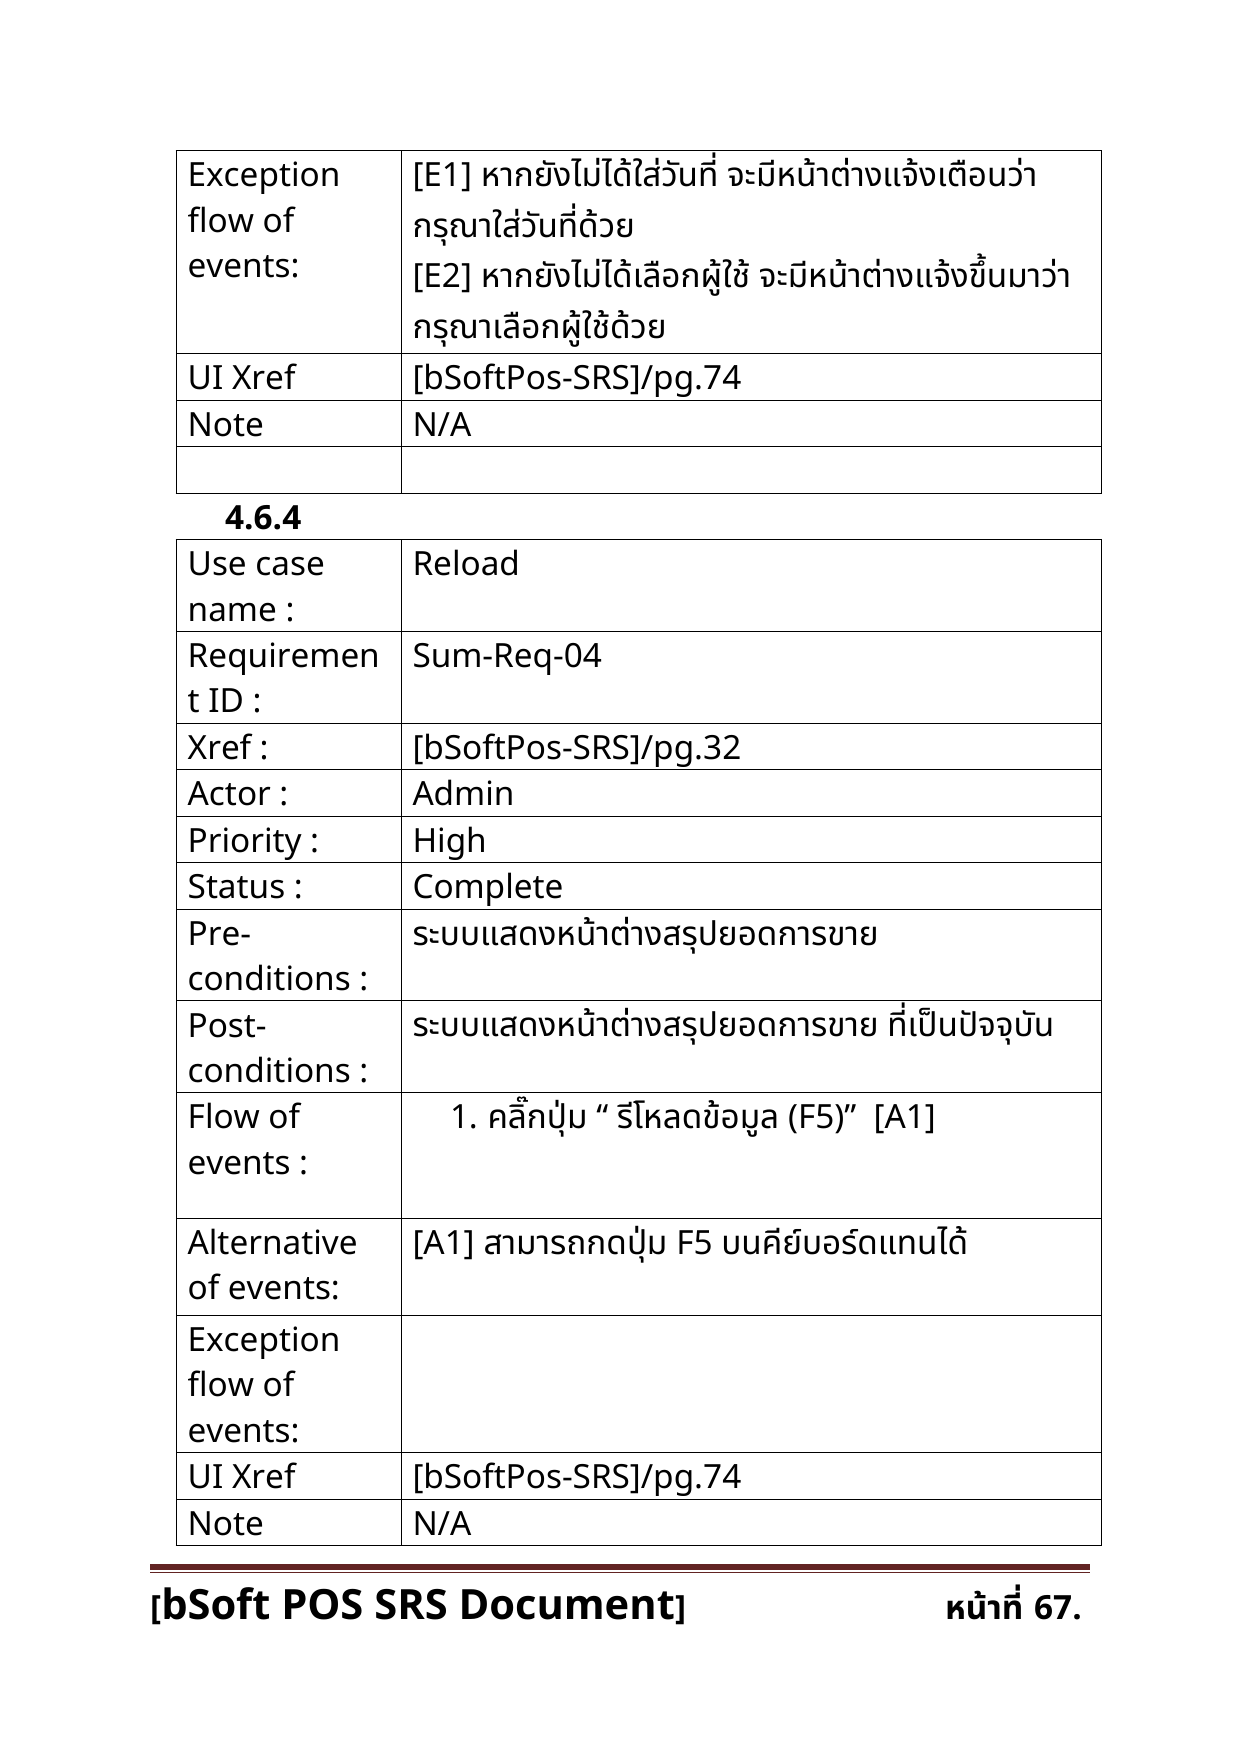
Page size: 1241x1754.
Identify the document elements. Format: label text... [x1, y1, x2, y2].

table_cell ระบบแสดงหน้าต่างสรุปยอดการขาย [402, 910, 1101, 1000]
table_cell Status : [177, 863, 401, 908]
table_cell Sum-Req-04 [402, 632, 1101, 723]
table_cell Flow of events : [177, 1093, 401, 1218]
table_cell Post-conditions : [177, 1001, 401, 1092]
text 4.6.4 [150, 493, 1090, 539]
table_cell Alternative of events: [177, 1219, 401, 1315]
table_cell Actor : [177, 770, 401, 816]
table_cell คลิ๊กปุ่ม “ รีโหลดข้อมูล (F5)” [A1] [402, 1093, 1101, 1218]
table_cell Requirement ID : [177, 632, 401, 723]
table_cell Xref : [177, 724, 401, 769]
table_cell [402, 447, 1101, 492]
table_cell [177, 447, 401, 492]
table_cell Priority : [177, 817, 401, 862]
table_cell N/A [402, 401, 1101, 446]
table_cell [bSoftPos-SRS]/pg.74 [402, 354, 1101, 399]
table_cell [A1] สามารถกดปุ่ม F5 บนคีย์บอร์ดแทนได้ [402, 1219, 1101, 1315]
table_cell ระบบแสดงหน้าต่างสรุปยอดการขาย ที่เป็นปัจจุบัน [402, 1001, 1101, 1092]
table_cell [bSoftPos-SRS]/pg.74 [402, 1453, 1101, 1498]
table_cell UI Xref [177, 354, 401, 399]
table_cell Pre-conditions : [177, 910, 401, 1000]
table_cell [bSoftPos-SRS]/pg.32 [402, 724, 1101, 769]
table_cell Note [177, 1500, 401, 1545]
table_cell Admin [402, 770, 1101, 816]
table_cell Complete [402, 863, 1101, 908]
table_cell UI Xref [177, 1453, 401, 1498]
table_header Reload [402, 540, 1101, 631]
table_cell N/A [402, 1500, 1101, 1545]
table_cell Exception flow of events: [177, 1316, 401, 1452]
table_cell Exception flow of events: [177, 151, 401, 353]
table_cell [402, 1316, 1101, 1452]
table_cell [E1] หากยังไม่ได้ใส่วันที่ จะมีหน้าต่างแจ้งเตือนว่ากรุณาใส่วันที่ด้วย [E2] หากยังไม่ได้เลือกผู้ใช้ จะมีหน้าต่างแจ้งขึ้นมาว่ากรุณาเลือกผู้ใช้ด้วย [402, 151, 1101, 353]
table_cell High [402, 817, 1101, 862]
table_cell Note [177, 401, 401, 446]
table_header Use case name : [177, 540, 401, 631]
